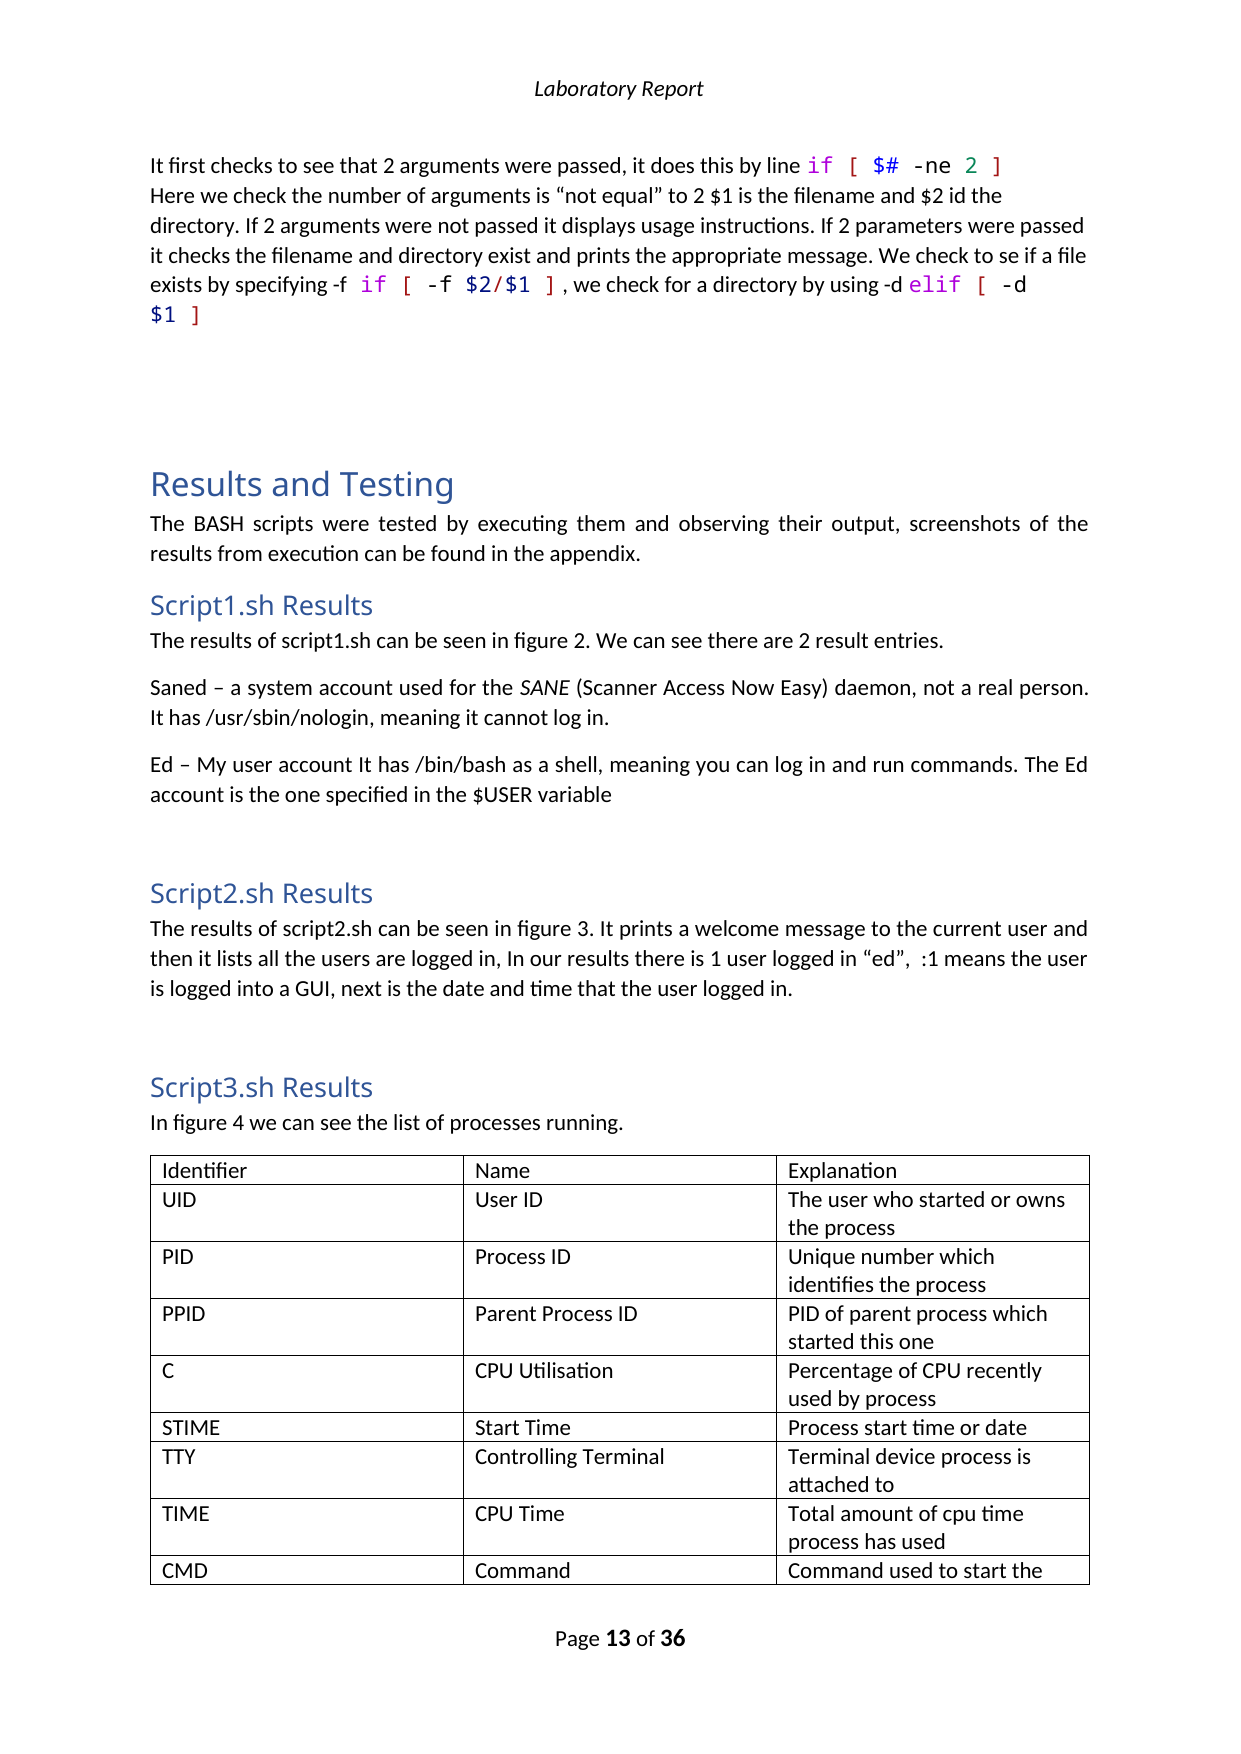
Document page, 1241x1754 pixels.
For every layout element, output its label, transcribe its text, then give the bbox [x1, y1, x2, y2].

text Saned – a system account used for the SANE (Scanner Access Now Easy) daemon, not a real person. It has /usr/sbin/nologin, meaning it cannot log in. [150, 673, 1090, 731]
table_cell Percentage of CPU recently used by process [777, 1356, 1089, 1412]
table_cell TIME [151, 1499, 463, 1555]
table_cell Start Time [464, 1413, 776, 1441]
subtitle Script1.sh Results [150, 586, 1090, 623]
table_cell User ID [464, 1185, 776, 1241]
table_cell CPU Time [464, 1499, 776, 1555]
subtitle Script3.sh Results [150, 1068, 1090, 1105]
table_cell UID [151, 1185, 463, 1241]
table_header Explanation [777, 1156, 1089, 1184]
text The results of script2.sh can be seen in figure 3. It prints a welcome message to the current user and then it lists all the users are logged in, In our results there is 1 user logged in “ed”, :1 means the user is logged into a GUI, next is the date and time that the user logged in. [150, 914, 1090, 1002]
text The BASH scripts were tested by executing them and observing their output, screenshots of the results from execution can be found in the appendix. [150, 509, 1090, 567]
table_cell Controlling Terminal [464, 1442, 776, 1498]
text Here we check the number of arguments is “not equal” to 2 $1 is the filename and $2 id the directory. If 2 arguments were not passed it displays usage instructions. If 2 parameters were passed it checks the filename and directory exist and prints the appropriate message. We check to se if a file exists by specifying -f if [ -f $2/$1 ] , we check for a directory by using -d elif [ -d $1 ] [150, 180, 1090, 328]
table_cell CPU Utilisation [464, 1356, 776, 1412]
table_cell Process ID [464, 1242, 776, 1298]
text It first checks to see that 2 arguments were passed, it does this by line if [ $# -ne 2 ] [150, 150, 1090, 180]
table_cell CMD [151, 1556, 463, 1584]
table_header Name [464, 1156, 776, 1184]
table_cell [777, 1556, 1089, 1584]
text The results of script1.sh can be seen in figure 2. We can see there are 2 result entries. [150, 626, 1090, 654]
subtitle Script2.sh Results [150, 874, 1090, 911]
text Ed – My user account It has /bin/bash as a shell, meaning you can log in and run commands. The Ed account is the one specified in the $USER variable [150, 750, 1090, 808]
table_cell Parent Process ID [464, 1299, 776, 1355]
table_cell Unique number which identifies the process [777, 1242, 1089, 1298]
table_cell Terminal device process is attached to [777, 1442, 1089, 1498]
table_cell Process start time or date [777, 1413, 1089, 1441]
table_cell STIME [151, 1413, 463, 1441]
table_header Identifier [151, 1156, 463, 1184]
text In figure 4 we can see the list of processes running. [150, 1108, 1090, 1136]
table_cell C [151, 1356, 463, 1412]
table_cell The user who started or owns the process [777, 1185, 1089, 1241]
table_cell Total amount of cpu time process has used [777, 1499, 1089, 1555]
table_cell PPID [151, 1299, 463, 1355]
subtitle Results and Testing [150, 460, 1090, 506]
table_cell Command [464, 1556, 776, 1584]
table_cell PID of parent process which started this one [777, 1299, 1089, 1355]
table_cell TTY [151, 1442, 463, 1498]
table_cell PID [151, 1242, 463, 1298]
